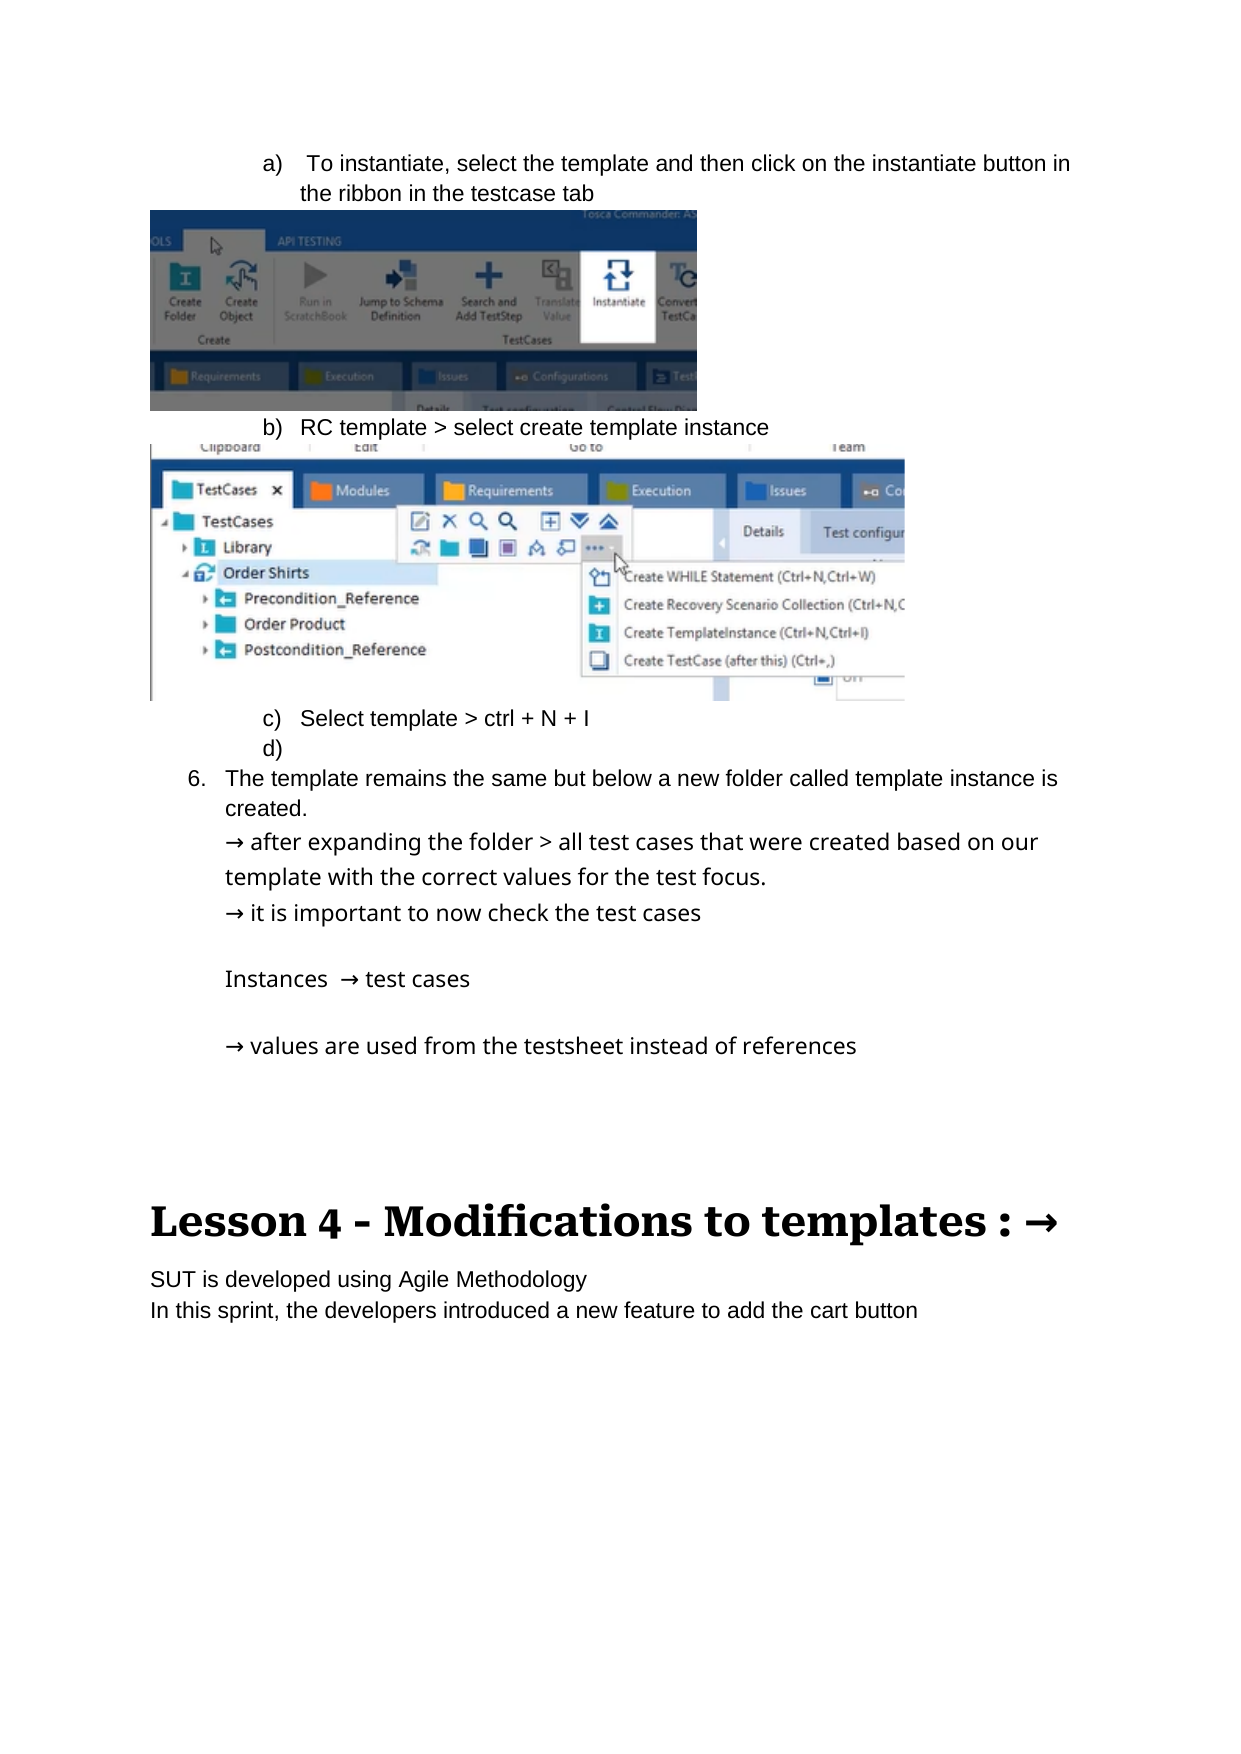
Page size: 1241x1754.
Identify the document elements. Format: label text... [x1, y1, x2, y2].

list RC template > select create template instance [262, 414, 1090, 441]
list Select template > ctrl + N + I [262, 704, 1090, 731]
text → values are used from the testsheet instead of references [225, 1029, 1090, 1061]
list The template remains the same but below a new folder called template instance is created. [187, 765, 1090, 822]
text Instances → test cases [225, 963, 1090, 995]
list To instantiate, select the template and then click on the instantiate button in the ribbon in the testcase tab [262, 150, 1090, 207]
text → it is important to now check the test cases [225, 897, 1090, 928]
subtitle Lesson 4 - Modifications to templates : → [150, 1198, 1090, 1247]
text In this sprint, the developers introduced a new feature to add the cart button [150, 1297, 1090, 1323]
picture [150, 444, 905, 701]
text → after expanding the folder > all test cases that were created based on our template with the correct values for the test focus. [225, 825, 1090, 893]
text SUT is developed using Agile Methodology [150, 1266, 1090, 1293]
picture [150, 210, 697, 411]
